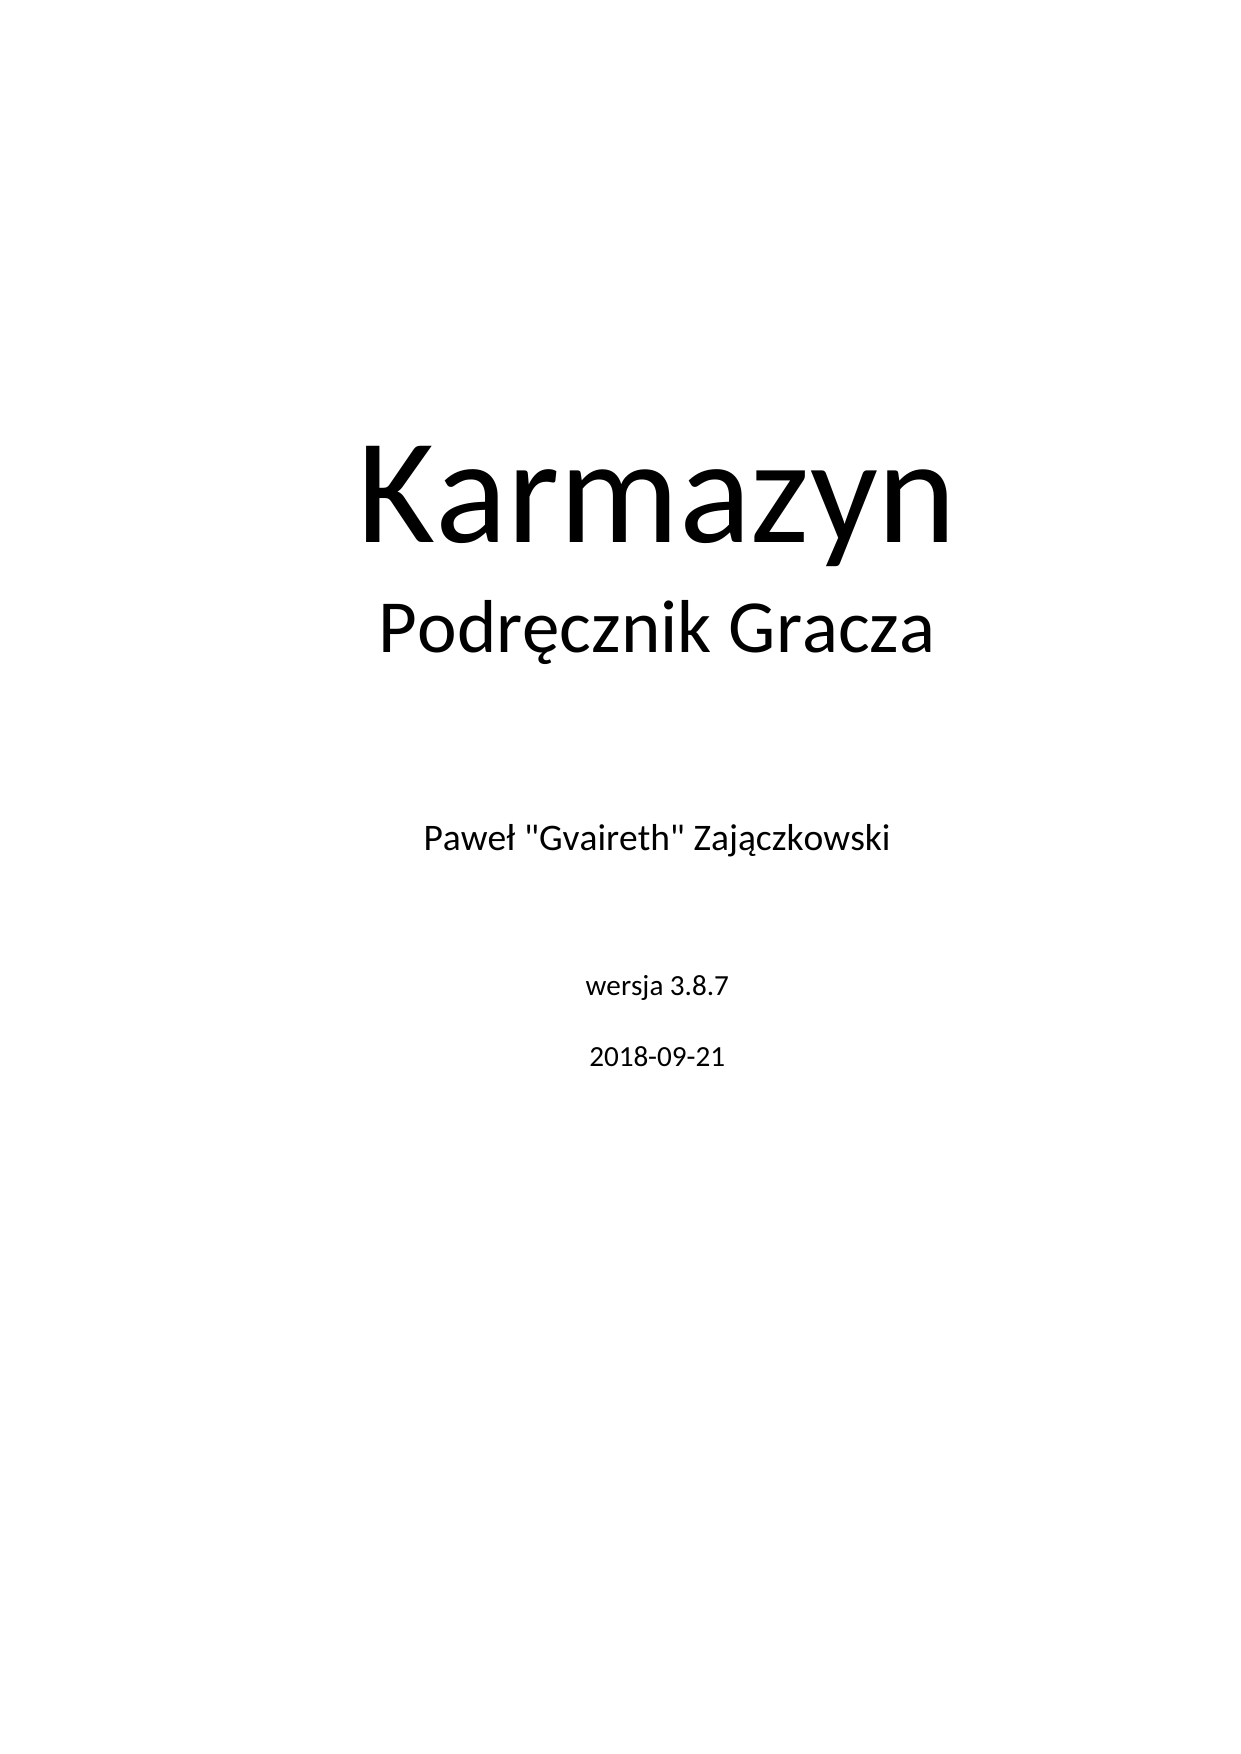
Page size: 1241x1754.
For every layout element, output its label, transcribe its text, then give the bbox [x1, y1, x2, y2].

text Paweł "Gvaireth" Zajączkowski [148, 814, 1093, 860]
text 2018-09-21 [148, 1038, 1093, 1074]
text wersja 3.8.7 [148, 967, 1093, 1002]
text Karmazyn [148, 397, 1093, 580]
text Podręcznik Gracza [148, 580, 1093, 672]
